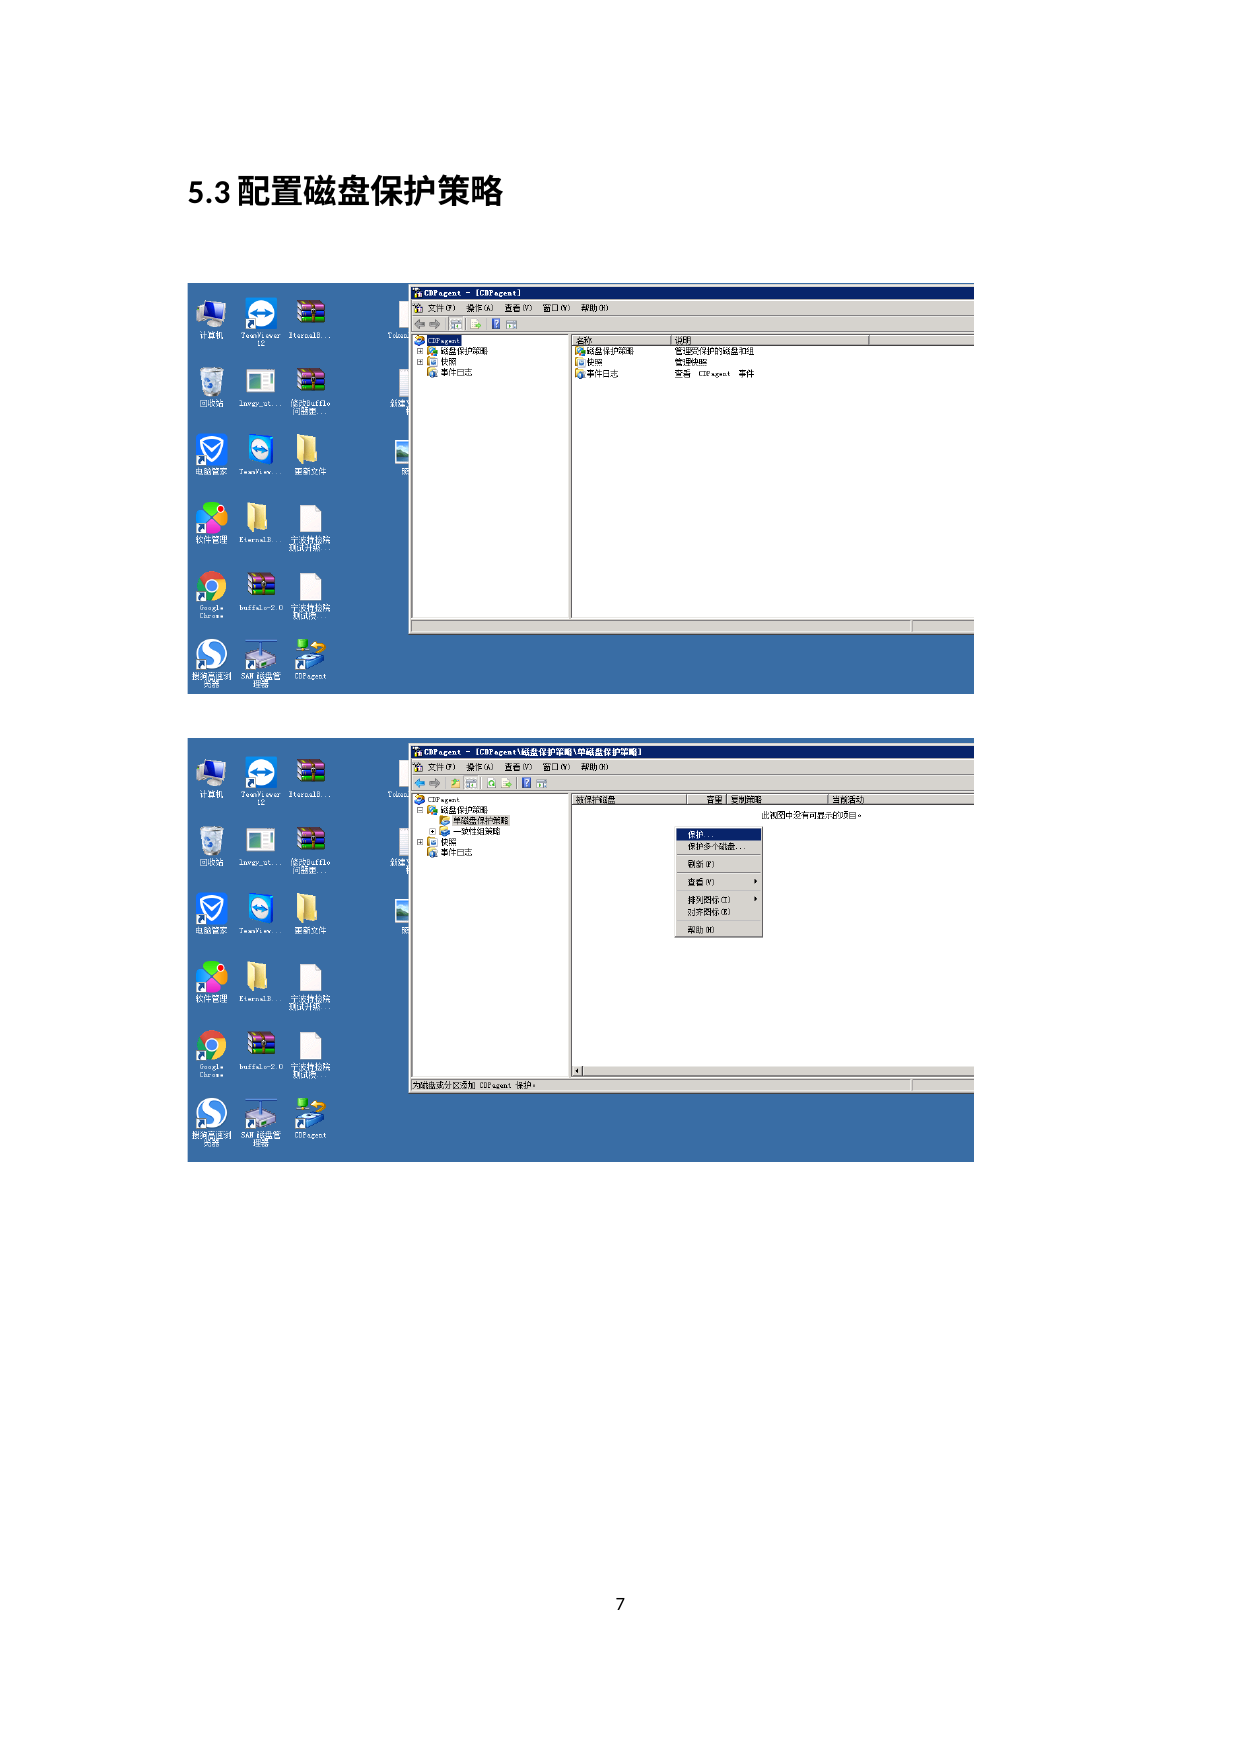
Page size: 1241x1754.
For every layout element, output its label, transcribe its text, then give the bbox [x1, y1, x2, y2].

subtitle 5.3配置磁盘保护策略 [187, 156, 1053, 221]
picture [187, 283, 974, 694]
picture [187, 738, 974, 1162]
